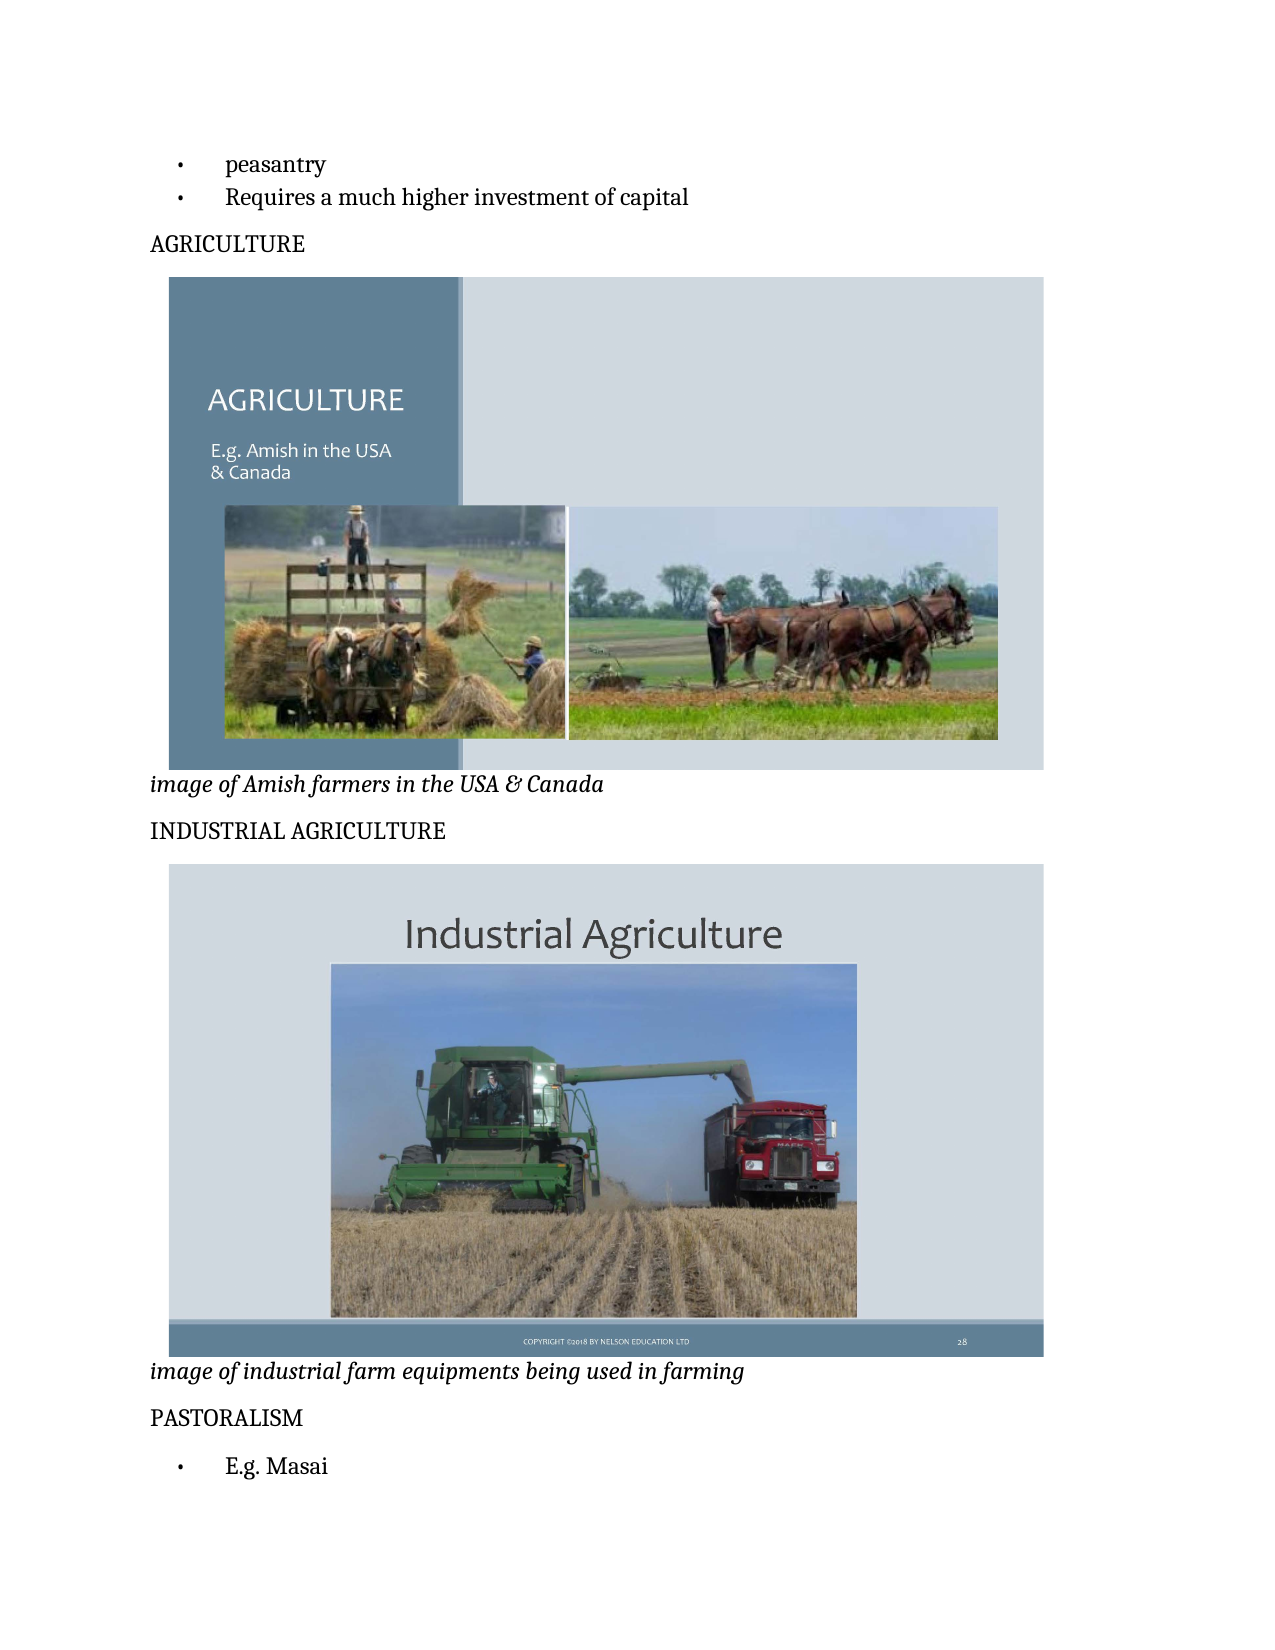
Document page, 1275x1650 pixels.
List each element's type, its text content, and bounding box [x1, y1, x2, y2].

list Requires a much higher investment of capital [175, 182, 1125, 211]
picture [168, 277, 1044, 770]
text AGRICULTURE [150, 230, 1125, 259]
list peasantry [175, 150, 1125, 179]
picture [168, 864, 1044, 1357]
text INDUSTRIAL AGRICULTURE [150, 817, 1125, 846]
text PASTORALISM [150, 1404, 1125, 1433]
list E.g. Masai [175, 1452, 1125, 1480]
